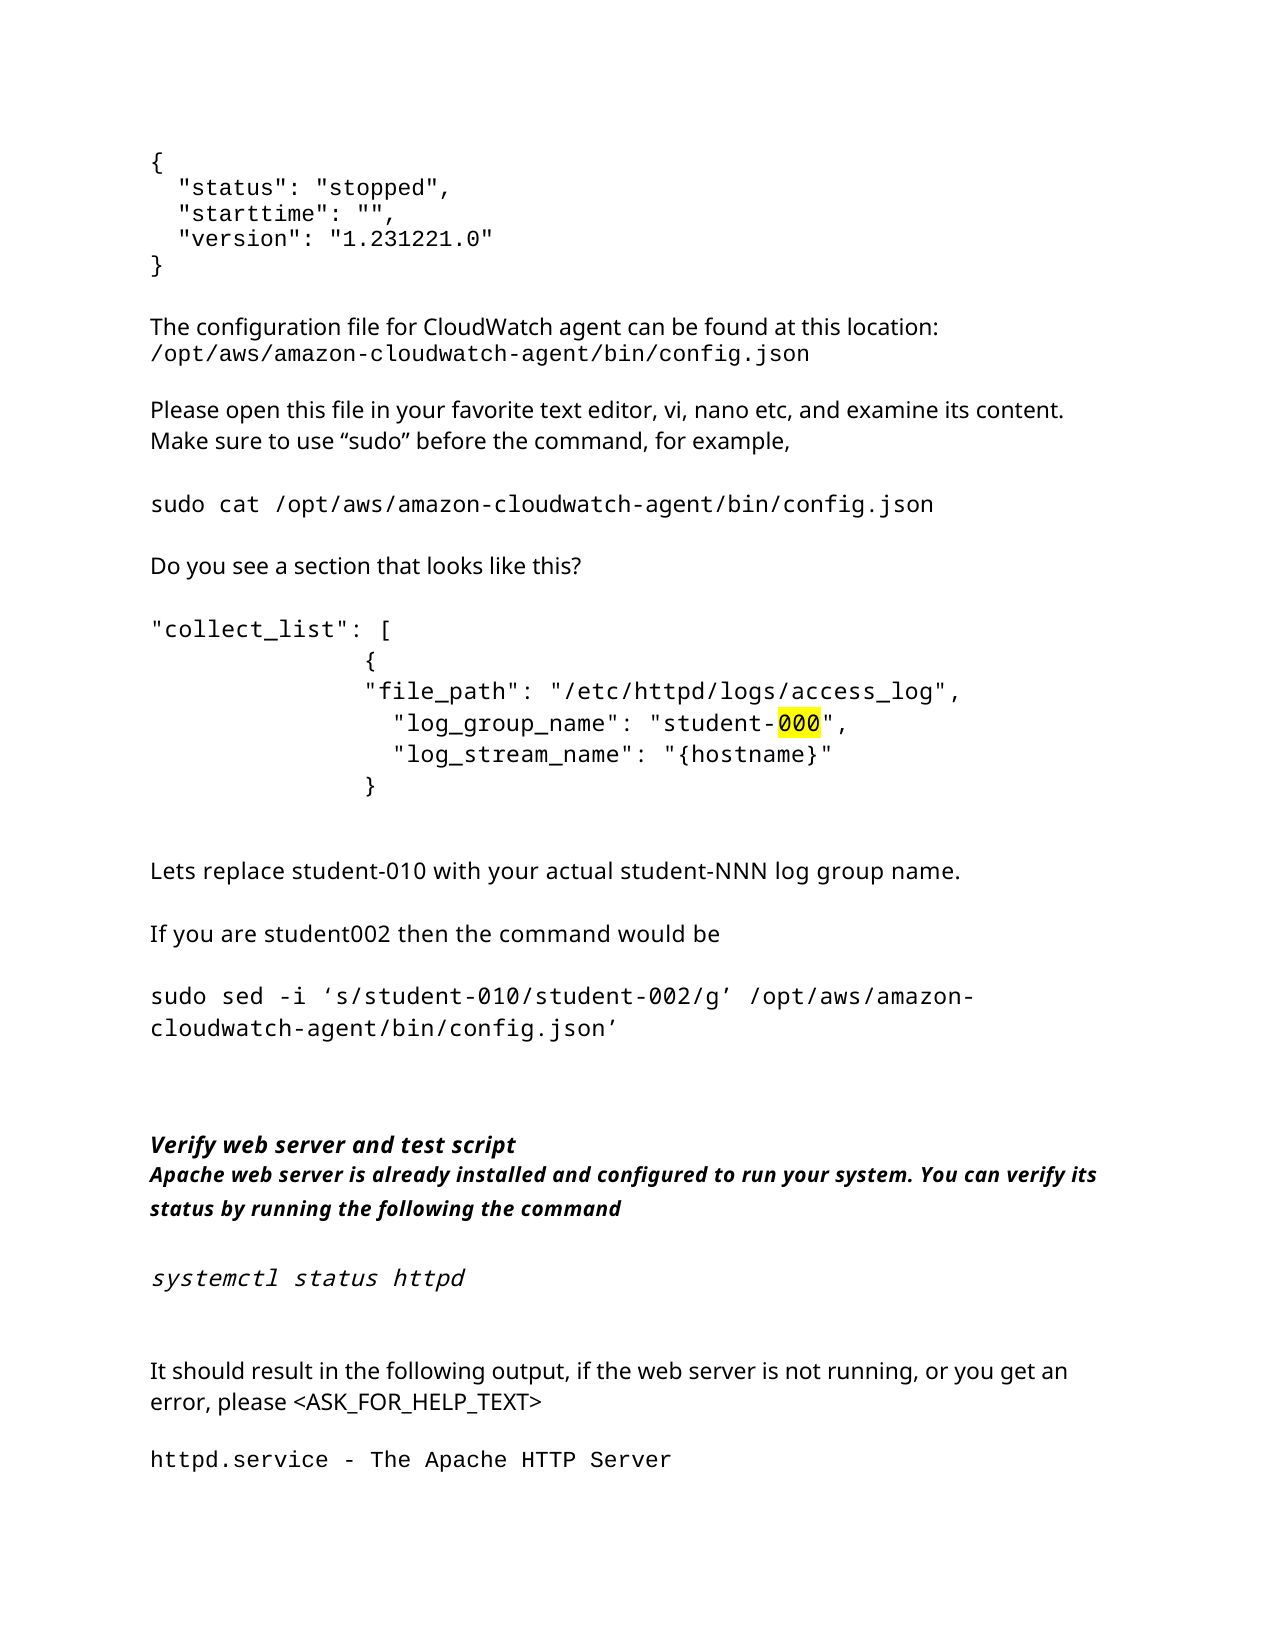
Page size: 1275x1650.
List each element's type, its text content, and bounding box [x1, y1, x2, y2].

text "log_stream_name": "{hostname}" [150, 738, 1125, 769]
text sudo cat /opt/aws/amazon-cloudwatch-agent/bin/config.json [150, 488, 1125, 519]
text "version": "1.231221.0" [150, 228, 1125, 254]
text "log_group_name": "student-000", [821, 707, 1125, 738]
text { [150, 644, 1125, 675]
text sudo sed -i ‘s/student-010/student-002/g’ /opt/aws/amazon-cloudwatch-agent/bin/config.json’ [150, 980, 1125, 1043]
text "collect_list": [ [150, 613, 1125, 644]
text Verify web server and test script [150, 1129, 1125, 1160]
text It should result in the following output, if the web server is not running, or you get an error, please <ASK_FOR_HELP_TEXT> [150, 1355, 1125, 1417]
text } [150, 769, 1125, 800]
text "starttime": "", [150, 202, 1125, 228]
text Lets replace student-010 with your actual student-NNN log group name. [150, 855, 1125, 886]
text Do you see a section that looks like this? [150, 550, 1125, 582]
text } [150, 254, 1125, 280]
list Apache web server is already installed and configured to run your system. You can verify its status by running the following the command [150, 1160, 1125, 1223]
text "status": "stopped", [150, 176, 1125, 202]
text The configuration file for CloudWatch agent can be found at this location: [150, 311, 1125, 342]
text If you are student002 then the command would be [150, 918, 1125, 949]
text /opt/aws/amazon-cloudwatch-agent/bin/config.json [150, 342, 1125, 368]
text Make sure to use “sudo” before the command, for example, [150, 425, 1125, 457]
text "log_group_name": "student-000", [150, 707, 778, 738]
text { [150, 150, 1125, 176]
text httpd.service - The Apache HTTP Server [150, 1448, 1125, 1474]
list systemctl status httpd [150, 1262, 1125, 1293]
text "file_path": "/etc/httpd/logs/access_log", [150, 675, 1125, 707]
text Please open this file in your favorite text editor, vi, nano etc, and examine its content. [150, 394, 1125, 425]
